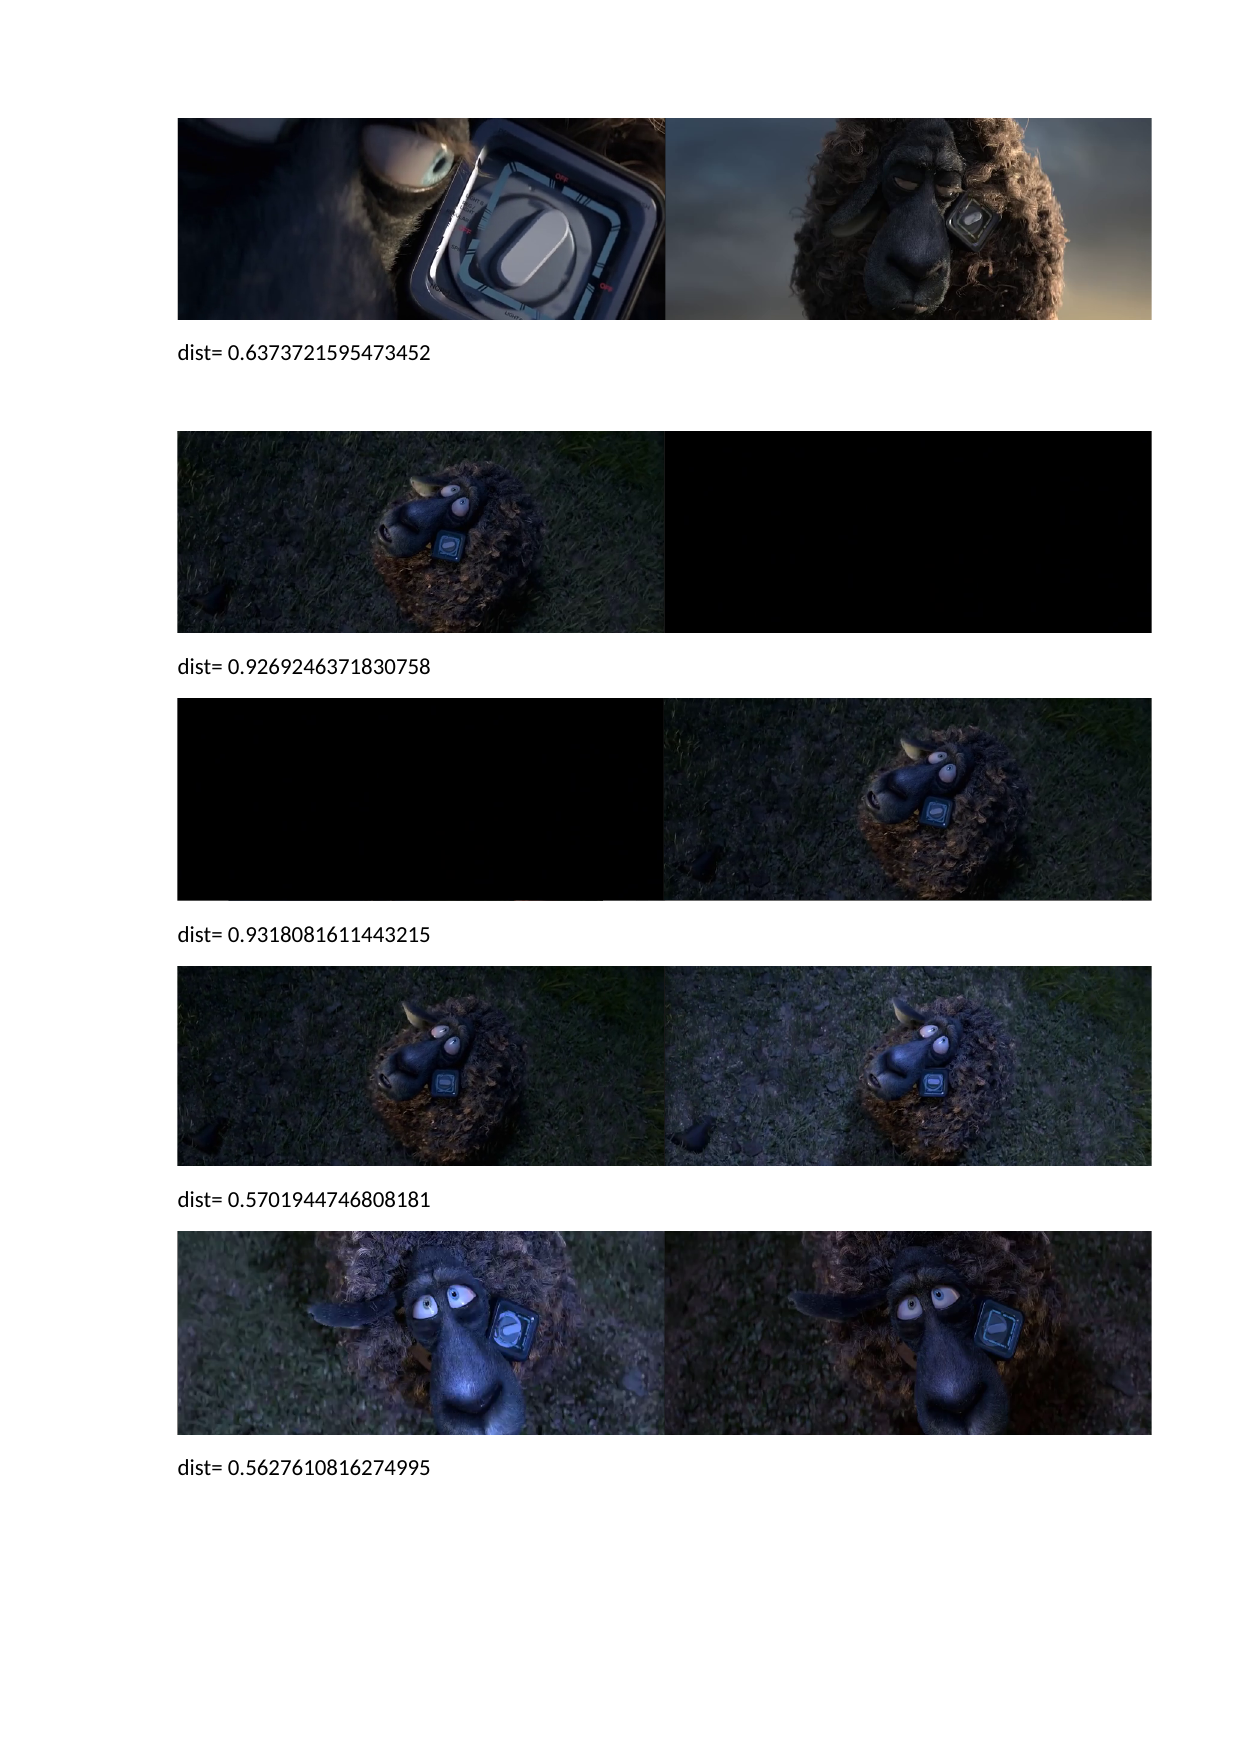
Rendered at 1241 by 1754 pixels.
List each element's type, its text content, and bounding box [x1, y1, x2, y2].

text dist= 0.6373721595473452 [177, 338, 1152, 366]
picture [177, 1231, 1152, 1435]
text dist= 0.5627610816274995 [177, 1453, 1152, 1481]
picture [177, 118, 1152, 320]
text dist= 0.9269246371830758 [177, 652, 1152, 680]
text dist= 0.5701944746808181 [177, 1185, 1152, 1213]
picture [177, 966, 1152, 1166]
picture [177, 431, 1152, 633]
picture [177, 698, 1152, 901]
text dist= 0.9318081611443215 [177, 920, 1152, 948]
